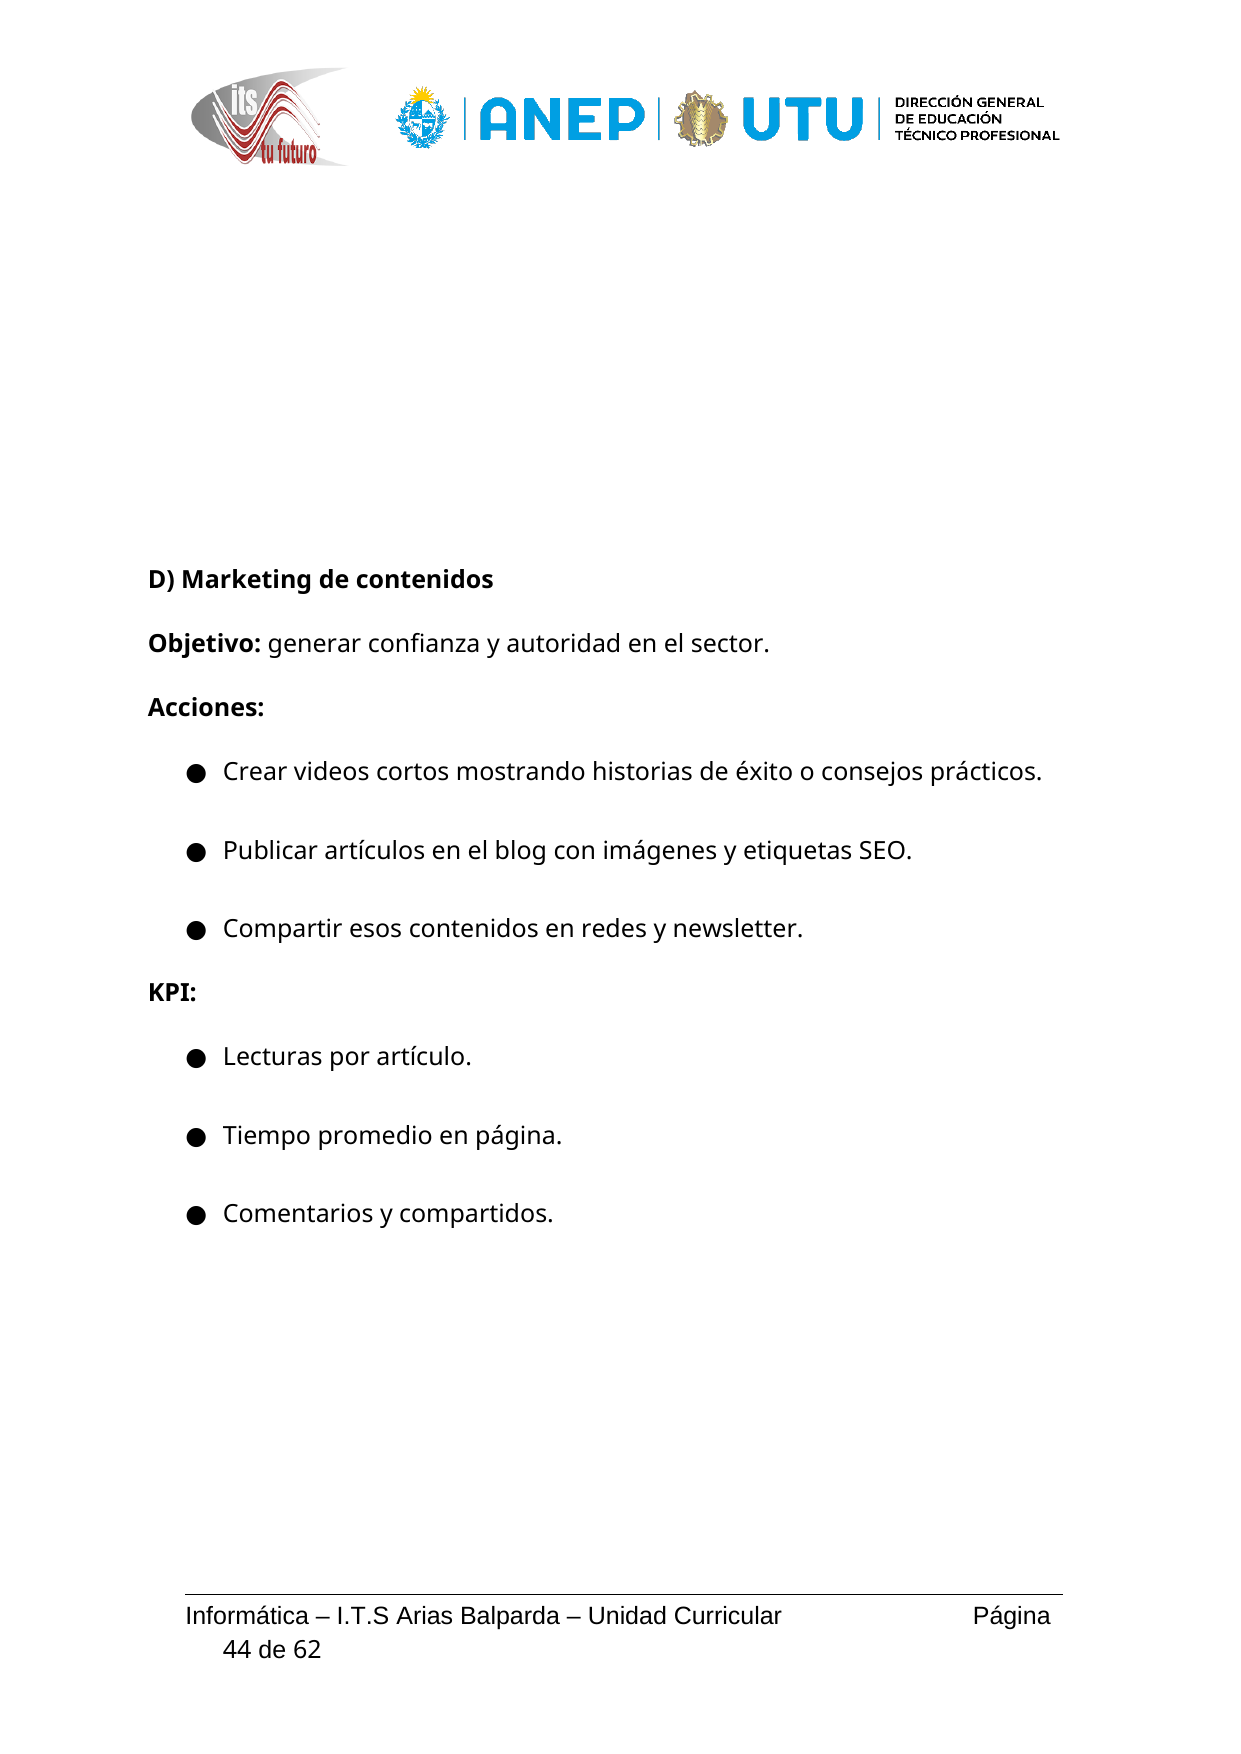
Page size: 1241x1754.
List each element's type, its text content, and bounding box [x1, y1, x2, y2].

list Tiempo promedio en página. [185, 1117, 1063, 1191]
text KPI: [148, 975, 1063, 1009]
list Comentarios y compartidos. [185, 1196, 1063, 1230]
picture [185, 30, 1137, 202]
list Crear videos cortos mostrando historias de éxito o consejos prácticos. [185, 754, 1063, 827]
text D) Marketing de contenidos [148, 562, 1063, 596]
text Objetivo: generar confianza y autoridad en el sector. [148, 626, 1063, 660]
list Compartir esos contenidos en redes y newsletter. [185, 911, 1063, 945]
text Acciones: [148, 690, 1063, 724]
list Lecturas por artículo. [185, 1039, 1063, 1112]
list Publicar artículos en el blog con imágenes y etiquetas SEO. [185, 832, 1063, 906]
